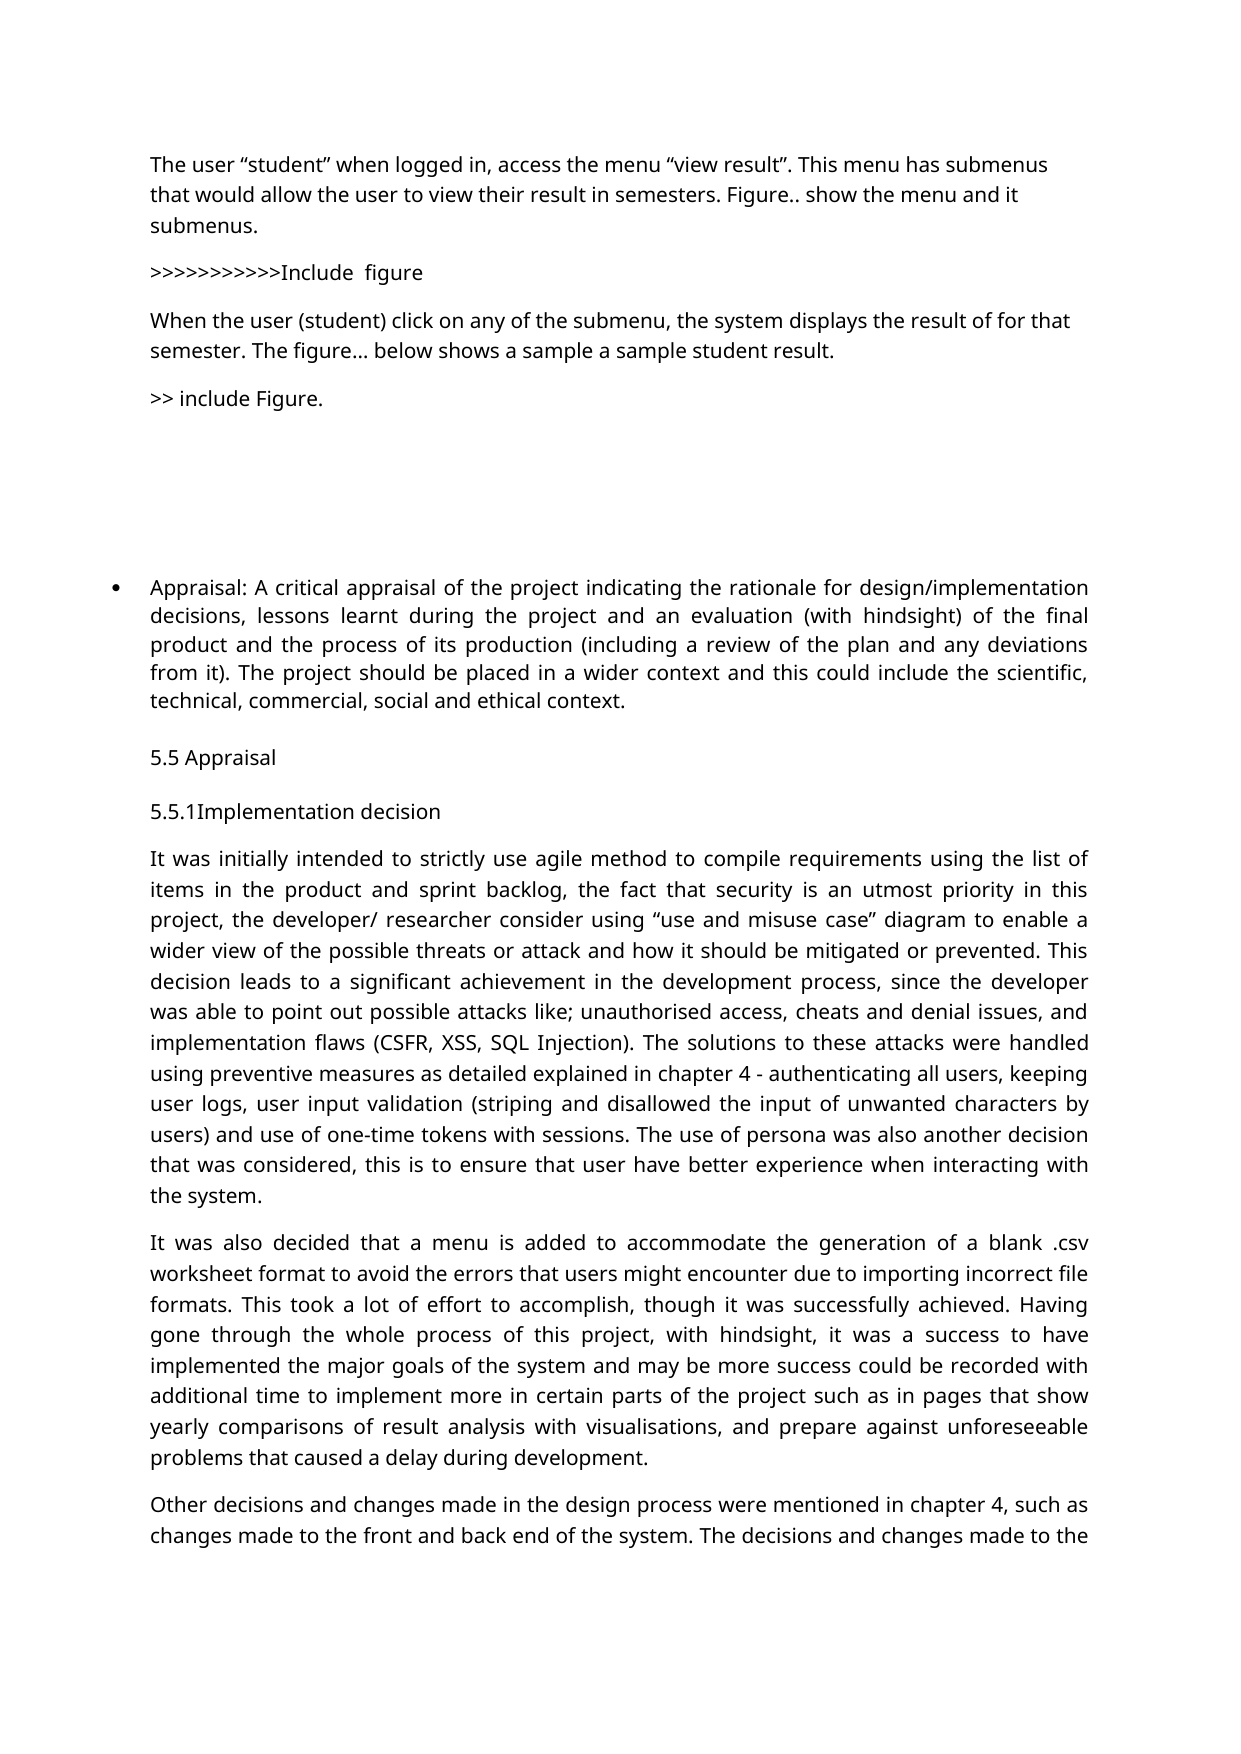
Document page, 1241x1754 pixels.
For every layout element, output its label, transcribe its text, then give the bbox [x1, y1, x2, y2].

text When the user (student) click on any of the submenu, the system displays the result of for that semester. The figure… below shows a sample a sample student result. [150, 306, 1090, 365]
text 5.5 Appraisal [150, 743, 1090, 772]
text 5.5.1Implementation decision [150, 797, 1090, 825]
text >> include Figure. [150, 384, 1090, 412]
text It was initially intended to strictly use agile method to compile requirements using the list of items in the product and sprint backlog, the fact that security is an utmost priority in this project, the developer/ researcher consider using “use and misuse case” diagram to enable a wider view of the possible threats or attack and how it should be mitigated or prevented. This decision leads to a significant achievement in the development process, since the developer was able to point out possible attacks like; unauthorised access, cheats and denial issues, and implementation flaws (CSFR, XSS, SQL Injection). The solutions to these attacks were handled using preventive measures as detailed explained in chapter 4 - authenticating all users, keeping user logs, user input validation (striping and disallowed the input of unwanted characters by users) and use of one-time tokens with sessions. The use of persona was also another decision that was considered, this is to ensure that user have better experience when interacting with the system. [150, 844, 1090, 1209]
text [150, 1490, 1090, 1549]
list Appraisal: A critical appraisal of the project indicating the rationale for design/implementation decisions, lessons learnt during the project and an evaluation (with hindsight) of the final product and the process of its production (including a review of the plan and any deviations from it). The project should be placed in a wider context and this could include the scientific, technical, commercial, social and ethical context. [112, 573, 1090, 715]
text It was also decided that a menu is added to accommodate the generation of a blank .csv worksheet format to avoid the errors that users might encounter due to importing incorrect file formats. This took a lot of effort to accomplish, though it was successfully achieved. Having gone through the whole process of this project, with hindsight, it was a success to have implemented the major goals of the system and may be more success could be recorded with additional time to implement more in certain parts of the project such as in pages that show yearly comparisons of result analysis with visualisations, and prepare against unforeseeable problems that caused a delay during development. [150, 1228, 1090, 1471]
text The user “student” when logged in, access the menu “view result”. This menu has submenus that would allow the user to view their result in semesters. Figure.. show the menu and it submenus. [150, 150, 1090, 240]
text >>>>>>>>>>>Include figure [150, 258, 1090, 287]
